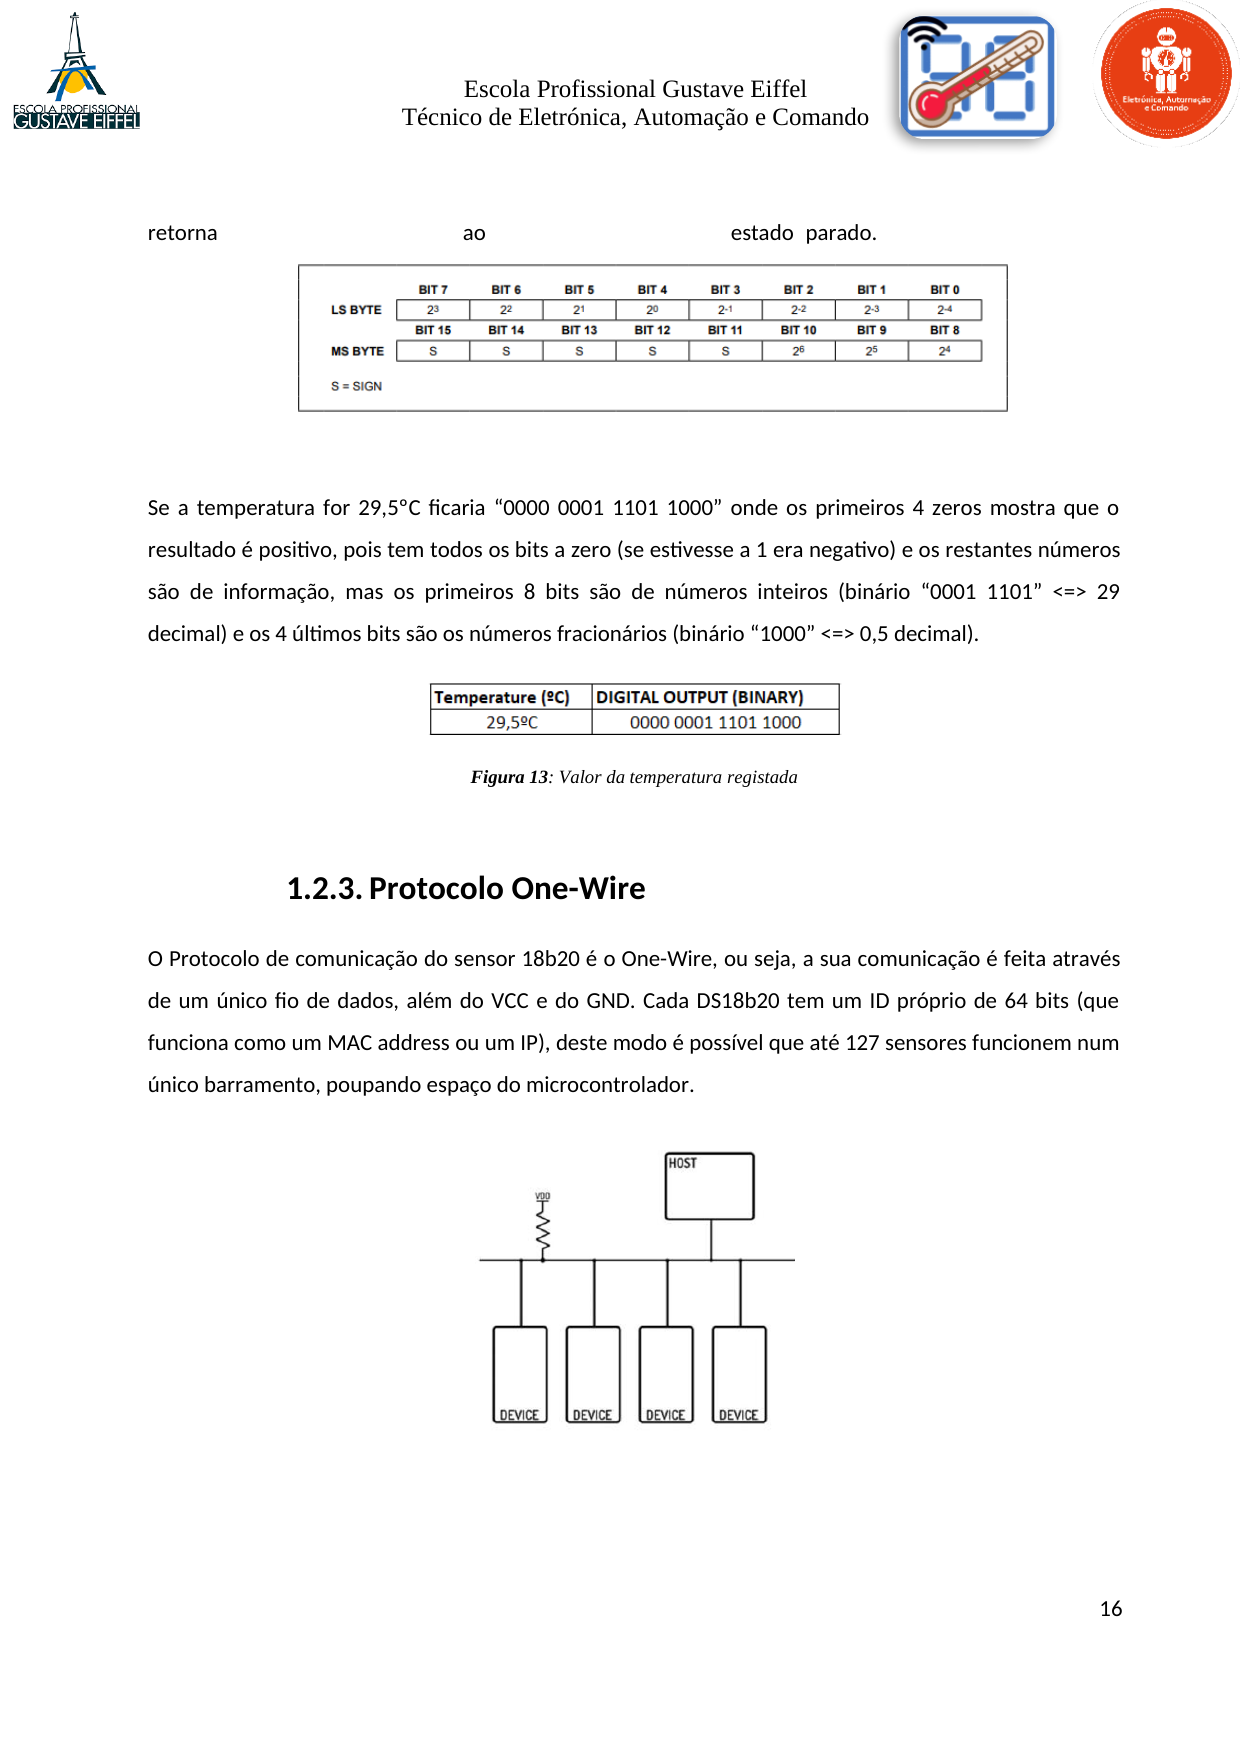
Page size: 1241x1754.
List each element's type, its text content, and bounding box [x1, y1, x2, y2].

picture [295, 260, 1012, 416]
text Se a temperatura for 29,5ºC ficaria “0000 0001 1101 1000” onde os primeiros 4 zeros mostra que o resultado é positivo, pois tem todos os bits a zero (se estivesse a 1 era negativo) e os restantes números são de informação, mas os primeiros 8 bits são de números inteiros (binário “0001 1101” <=> 29 decimal) e os 4 últimos bits são os números fracionários (binário “1000” <=> 0,5 decimal). [148, 493, 1122, 647]
picture [899, 15, 1057, 139]
subtitle Protocolo One-Wire [281, 867, 1122, 907]
picture [464, 1128, 806, 1435]
picture [2, 0, 150, 142]
picture [1092, 0, 1240, 148]
picture [428, 678, 842, 735]
text O Protocolo de comunicação do sensor 18b20 é o One-Wire, ou seja, a sua comunicação é feita através de um único fio de dados, além do VCC e do GND. Cada DS18b20 tem um ID próprio de 64 bits (que funciona como um MAC address ou um IP), deste modo é possível que até 127 sensores funcionem num único barramento, poupando espaço do microcontrolador. [148, 944, 1122, 1098]
text Figura 13: Valor da temperatura registada [148, 766, 1122, 787]
